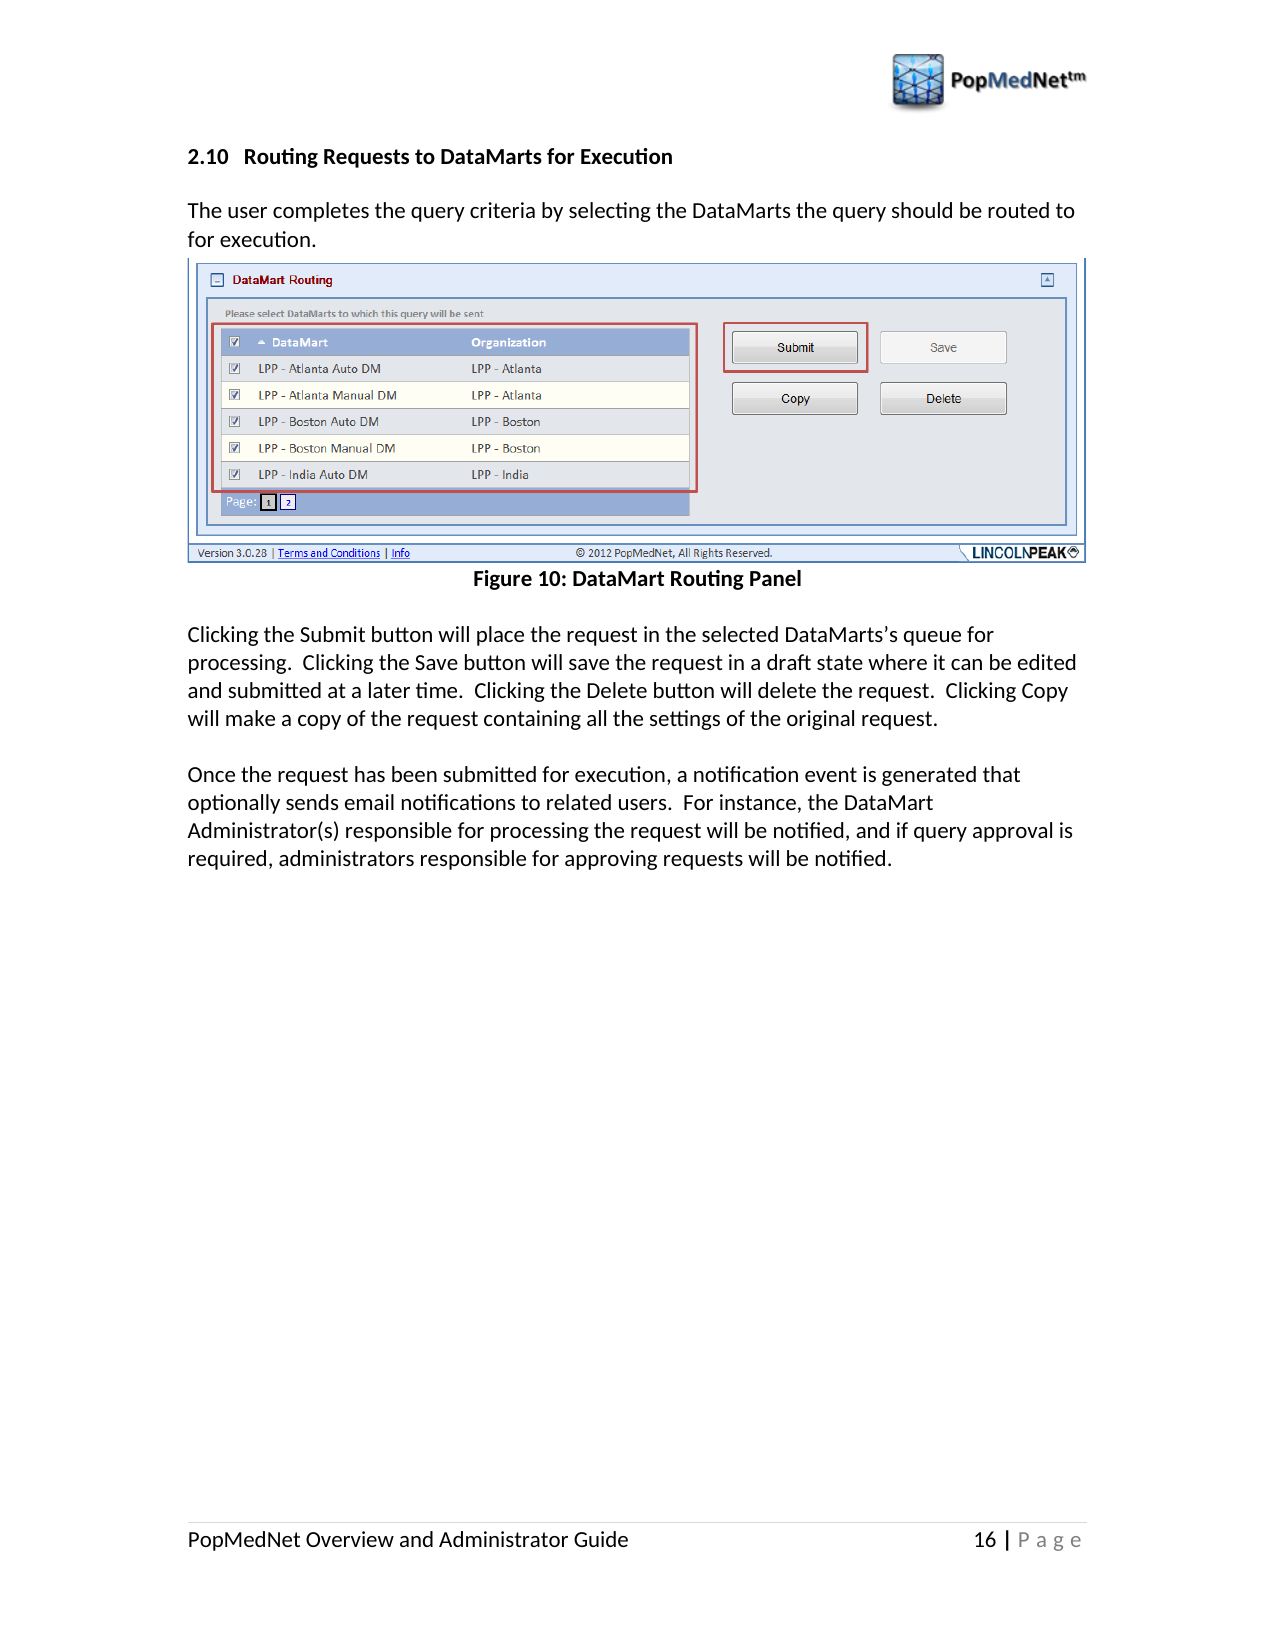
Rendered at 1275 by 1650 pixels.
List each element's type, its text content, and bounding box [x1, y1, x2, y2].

picture [886, 54, 1088, 115]
text The user completes the query criteria by selecting the DataMarts the query should be routed to for execution. [187, 197, 1087, 253]
picture [187, 258, 1088, 564]
text Once the request has been submitted for execution, a notification event is generated that optionally sends email notifications to related users. For instance, the DataMart Administrator(s) responsible for processing the request will be notified, and if query approval is required, administrators responsible for approving requests will be notified. [187, 760, 1087, 872]
subtitle Routing Requests to DataMarts for Execution [187, 142, 1087, 170]
text Clicking the Submit button will place the request in the selected DataMarts’s queue for processing. Clicking the Save button will save the request in a draft state where it can be edited and submitted at a later time. Clicking the Delete button will delete the request. Clicking Copy will make a copy of the request containing all the settings of the original request. [187, 620, 1087, 732]
